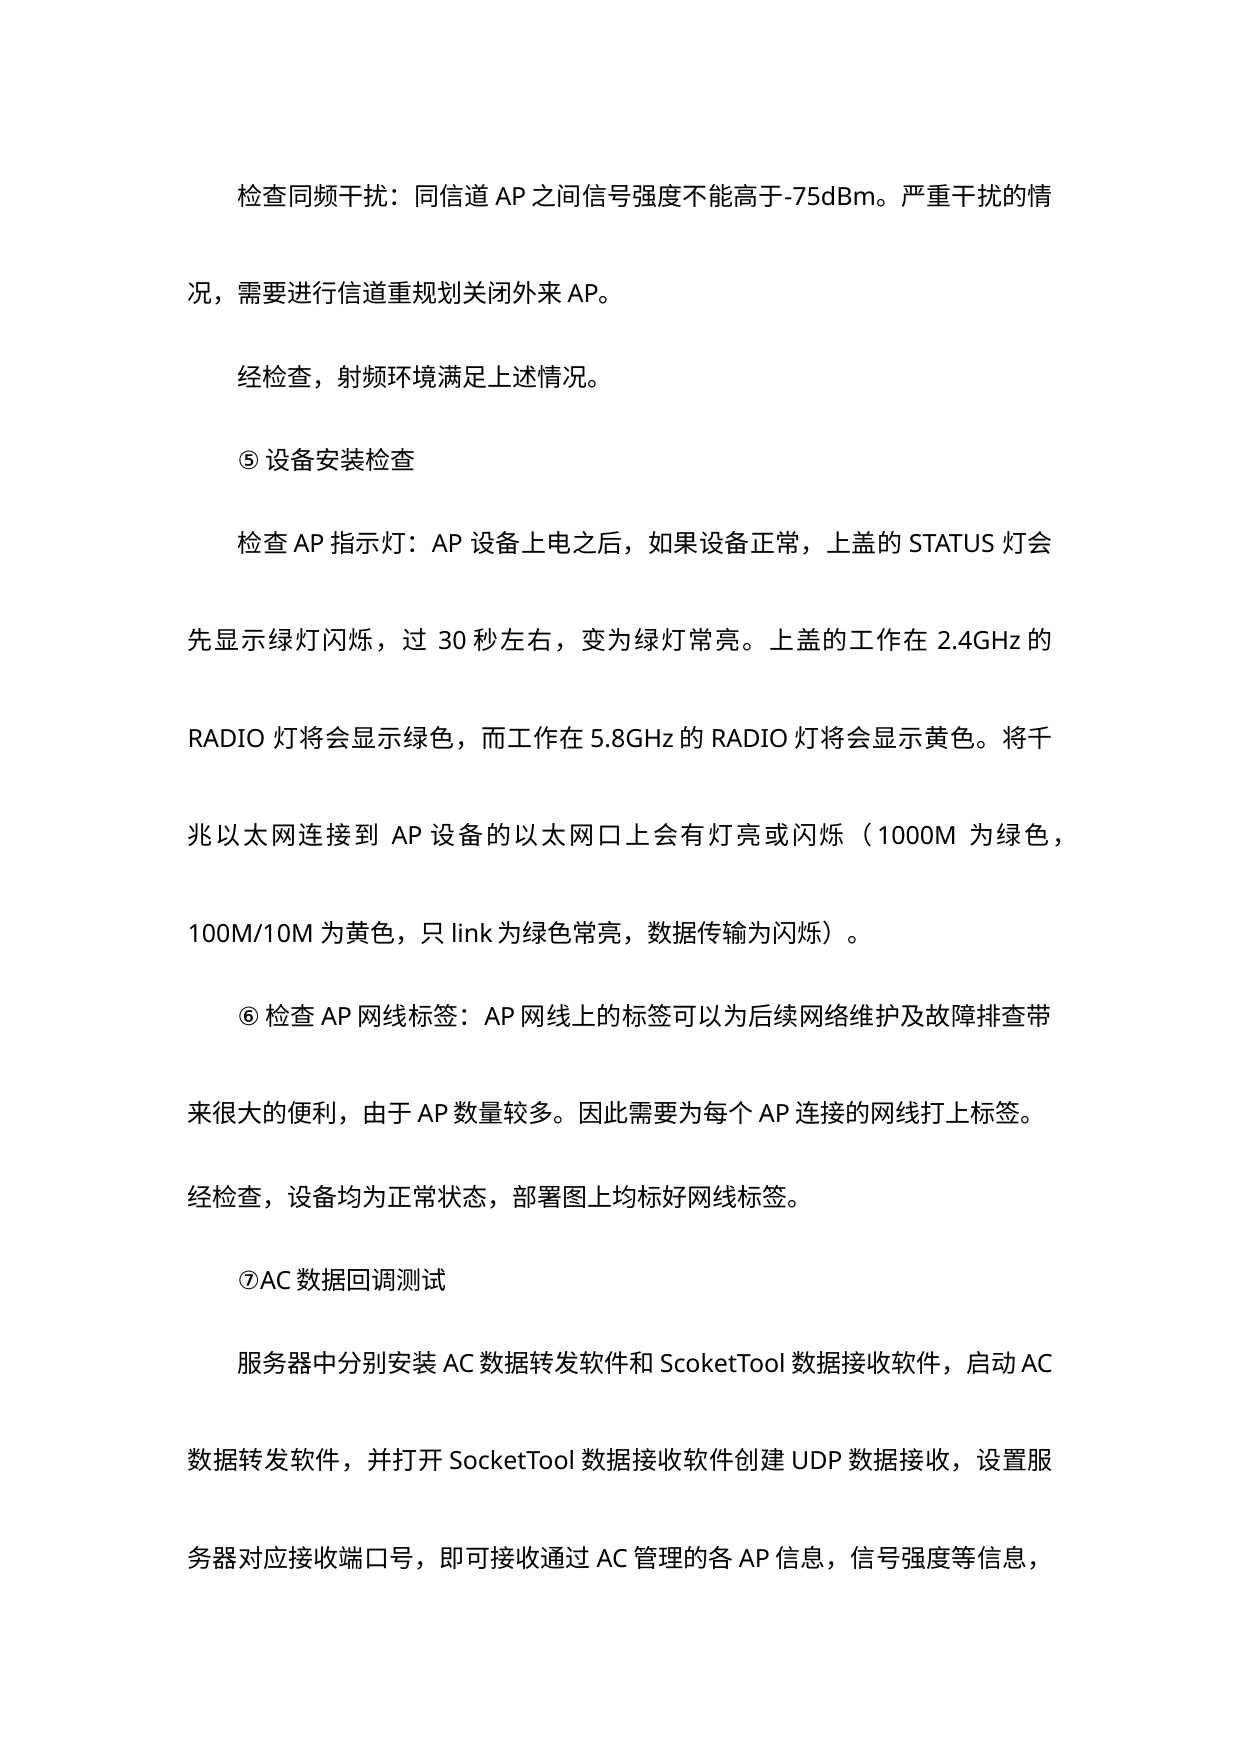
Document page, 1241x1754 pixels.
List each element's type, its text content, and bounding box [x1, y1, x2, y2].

text 经检查，设备均为正常状态，部署图上均标好网线标签。 [187, 1163, 1053, 1228]
text 检查AP指示灯：AP 设备上电之后，如果设备正常，上盖的 STATUS 灯会先显示绿灯闪烁，过 30秒左右，变为绿灯常亮。上盖的工作在2.4GHz的RADIO 灯将会显示绿色，而工作在5.8GHz的RADIO灯将会显示黄色。将千兆以太网连接到 AP设备的以太网口上会有灯亮或闪烁（1000M 为绿色，100M/10M 为黄色，只 link为绿色常亮，数据传输为闪烁）。 [187, 509, 1053, 964]
text 检查同频干扰：同信道AP之间信号强度不能高于-75dBm。严重干扰的情况，需要进行信道重规划关闭外来AP。 [187, 162, 1053, 324]
text ⑥检查AP网线标签：AP网线上的标签可以为后续网络维护及故障排查带来很大的便利，由于AP数量较多。因此需要为每个AP连接的网线打上标签。 [187, 982, 1053, 1144]
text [187, 1329, 1053, 1589]
text ⑤设备安装检查 [187, 426, 1053, 491]
text 经检查，射频环境满足上述情况。 [187, 343, 1053, 408]
text ⑦AC数据回调测试 [187, 1246, 1053, 1311]
